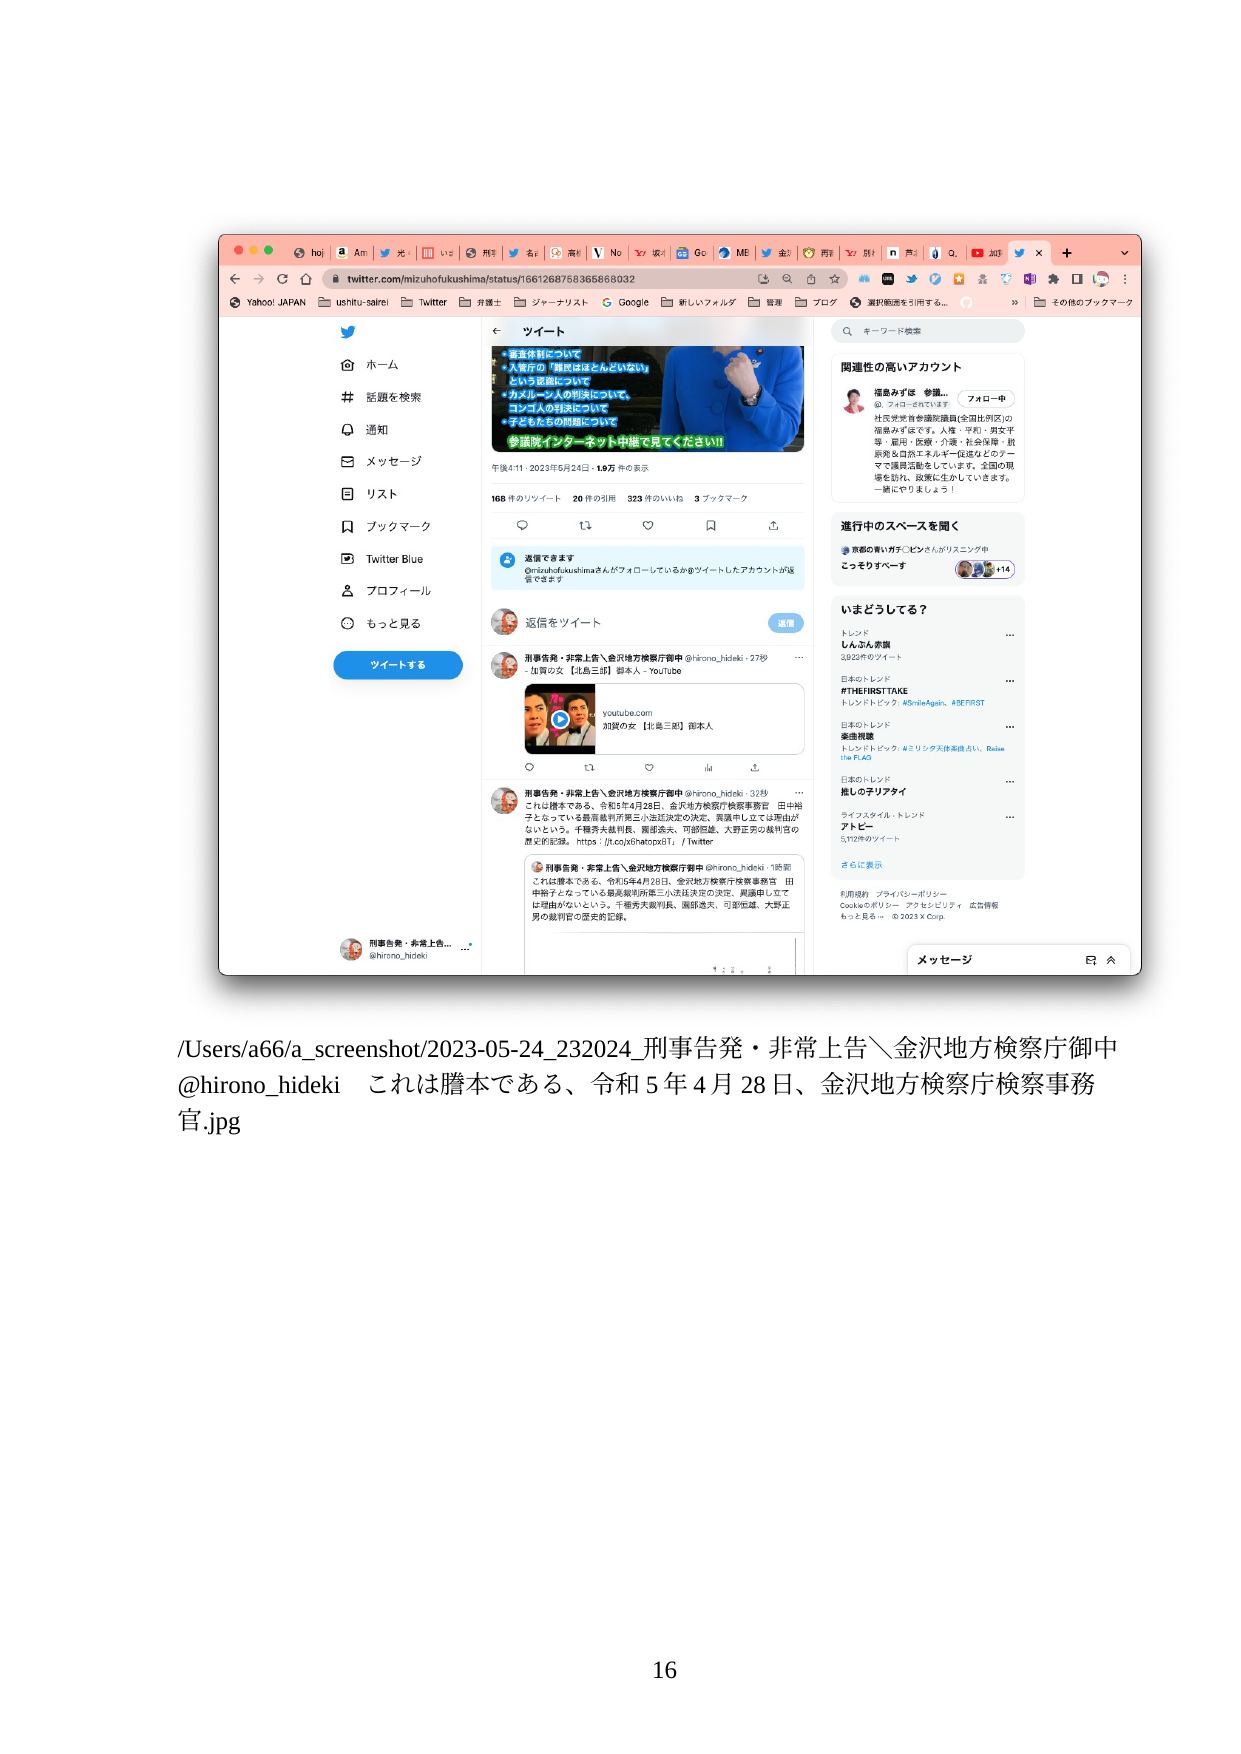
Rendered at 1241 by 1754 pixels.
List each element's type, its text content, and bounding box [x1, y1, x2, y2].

picture [177, 206, 1182, 1029]
text /Users/a66/a_screenshot/2023-05-24_232024_刑事告発・非常上告＼金沢地方検察庁御中 @hirono_hideki これは謄本である、令和5年4月28日、金沢地方検察庁検察事務官.jpg [177, 1029, 1152, 1137]
